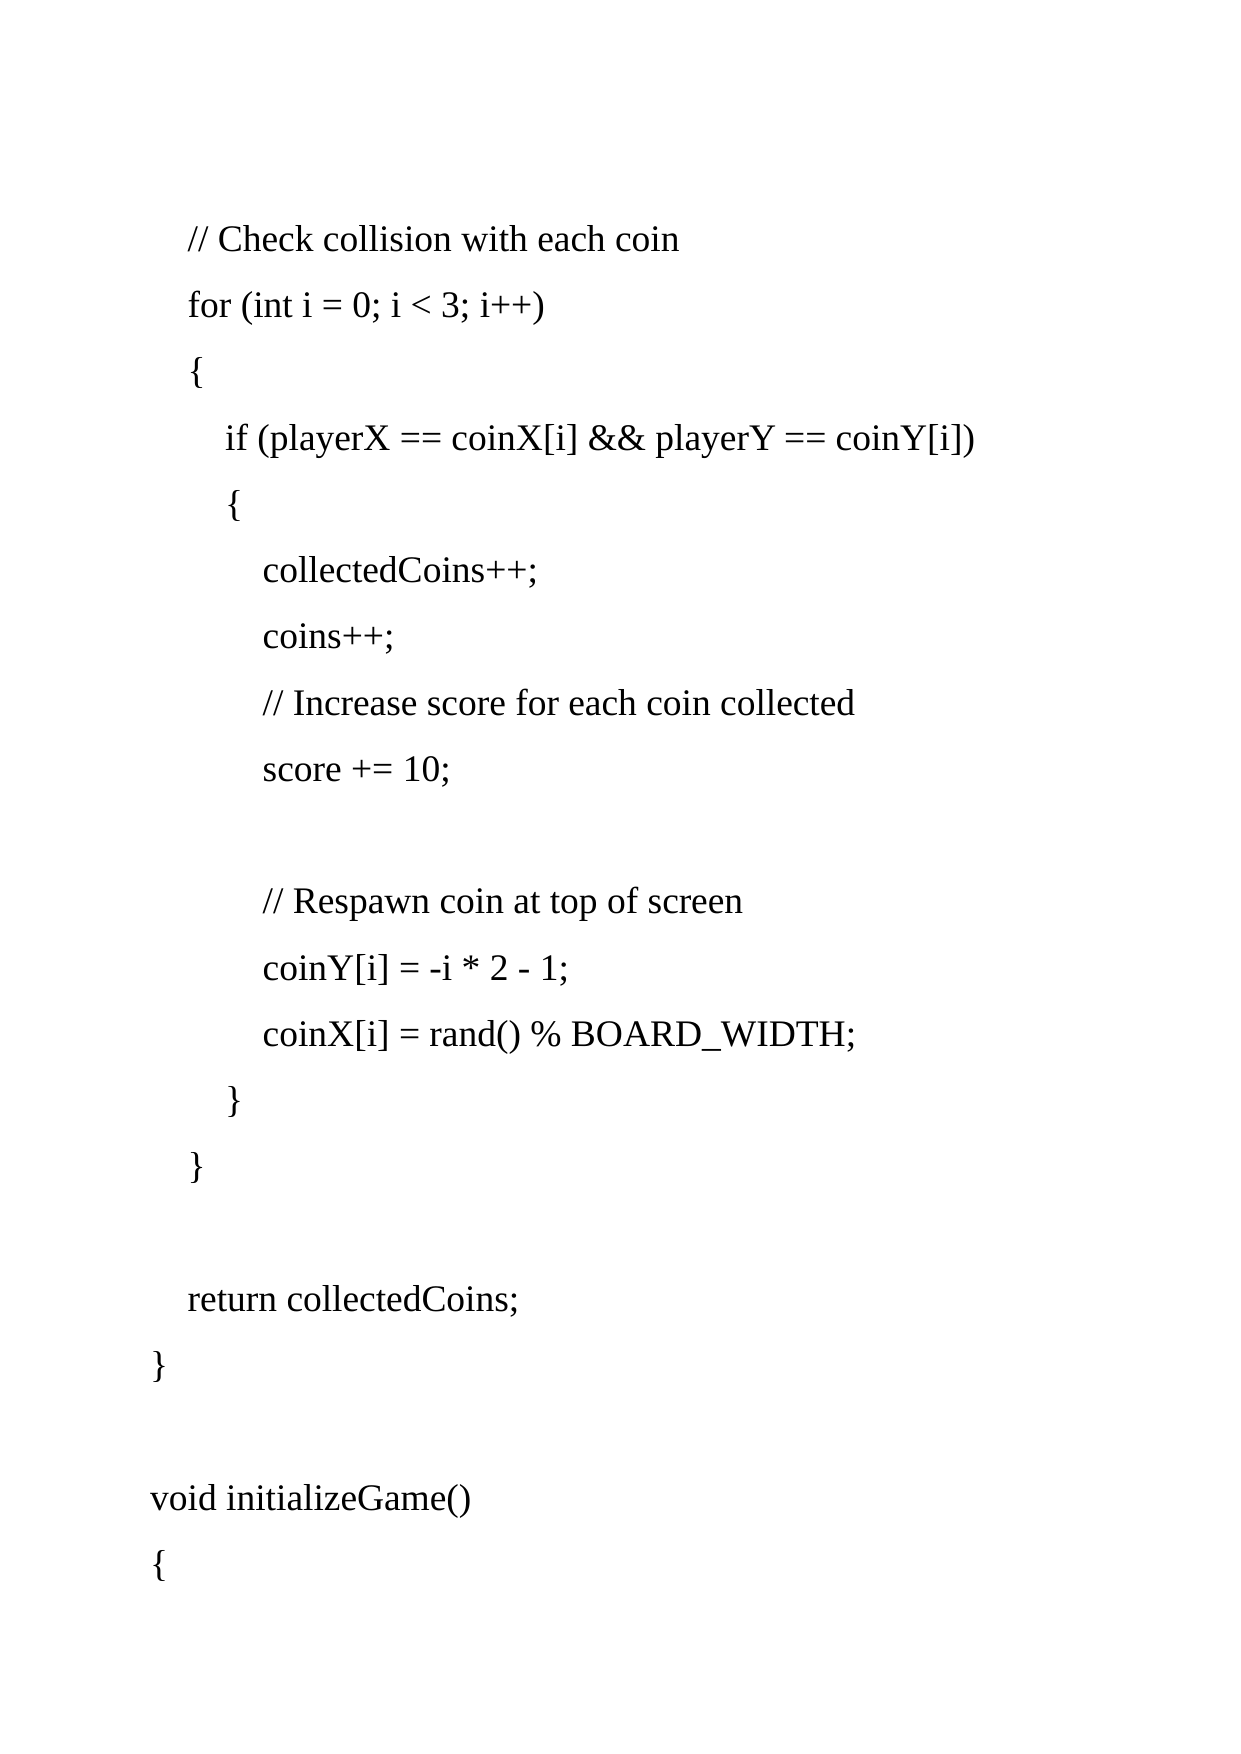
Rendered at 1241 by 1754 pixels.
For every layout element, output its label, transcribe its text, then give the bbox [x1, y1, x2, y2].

text score += 10; [150, 746, 1090, 789]
text coins++; [150, 614, 1090, 657]
text for (int i = 0; i < 3; i++) [150, 282, 1090, 326]
text { [150, 349, 1090, 392]
text } [150, 1077, 1090, 1121]
text { [150, 1541, 1090, 1584]
text { [150, 481, 1090, 524]
text coinY[i] = -i * 2 - 1; [150, 945, 1090, 988]
text coinX[i] = rand() % BOARD_WIDTH; [150, 1011, 1090, 1054]
text // Increase score for each coin collected [150, 680, 1090, 723]
text void initializeGame() [150, 1475, 1090, 1518]
text collectedCoins++; [150, 547, 1090, 591]
text if (playerX == coinX[i] && playerY == coinY[i]) [150, 415, 1090, 458]
text return collectedCoins; [150, 1276, 1090, 1319]
text } [150, 1342, 1090, 1386]
text // Check collision with each coin [150, 216, 1090, 259]
text // Respawn coin at top of screen [150, 879, 1090, 922]
text } [150, 1144, 1090, 1187]
